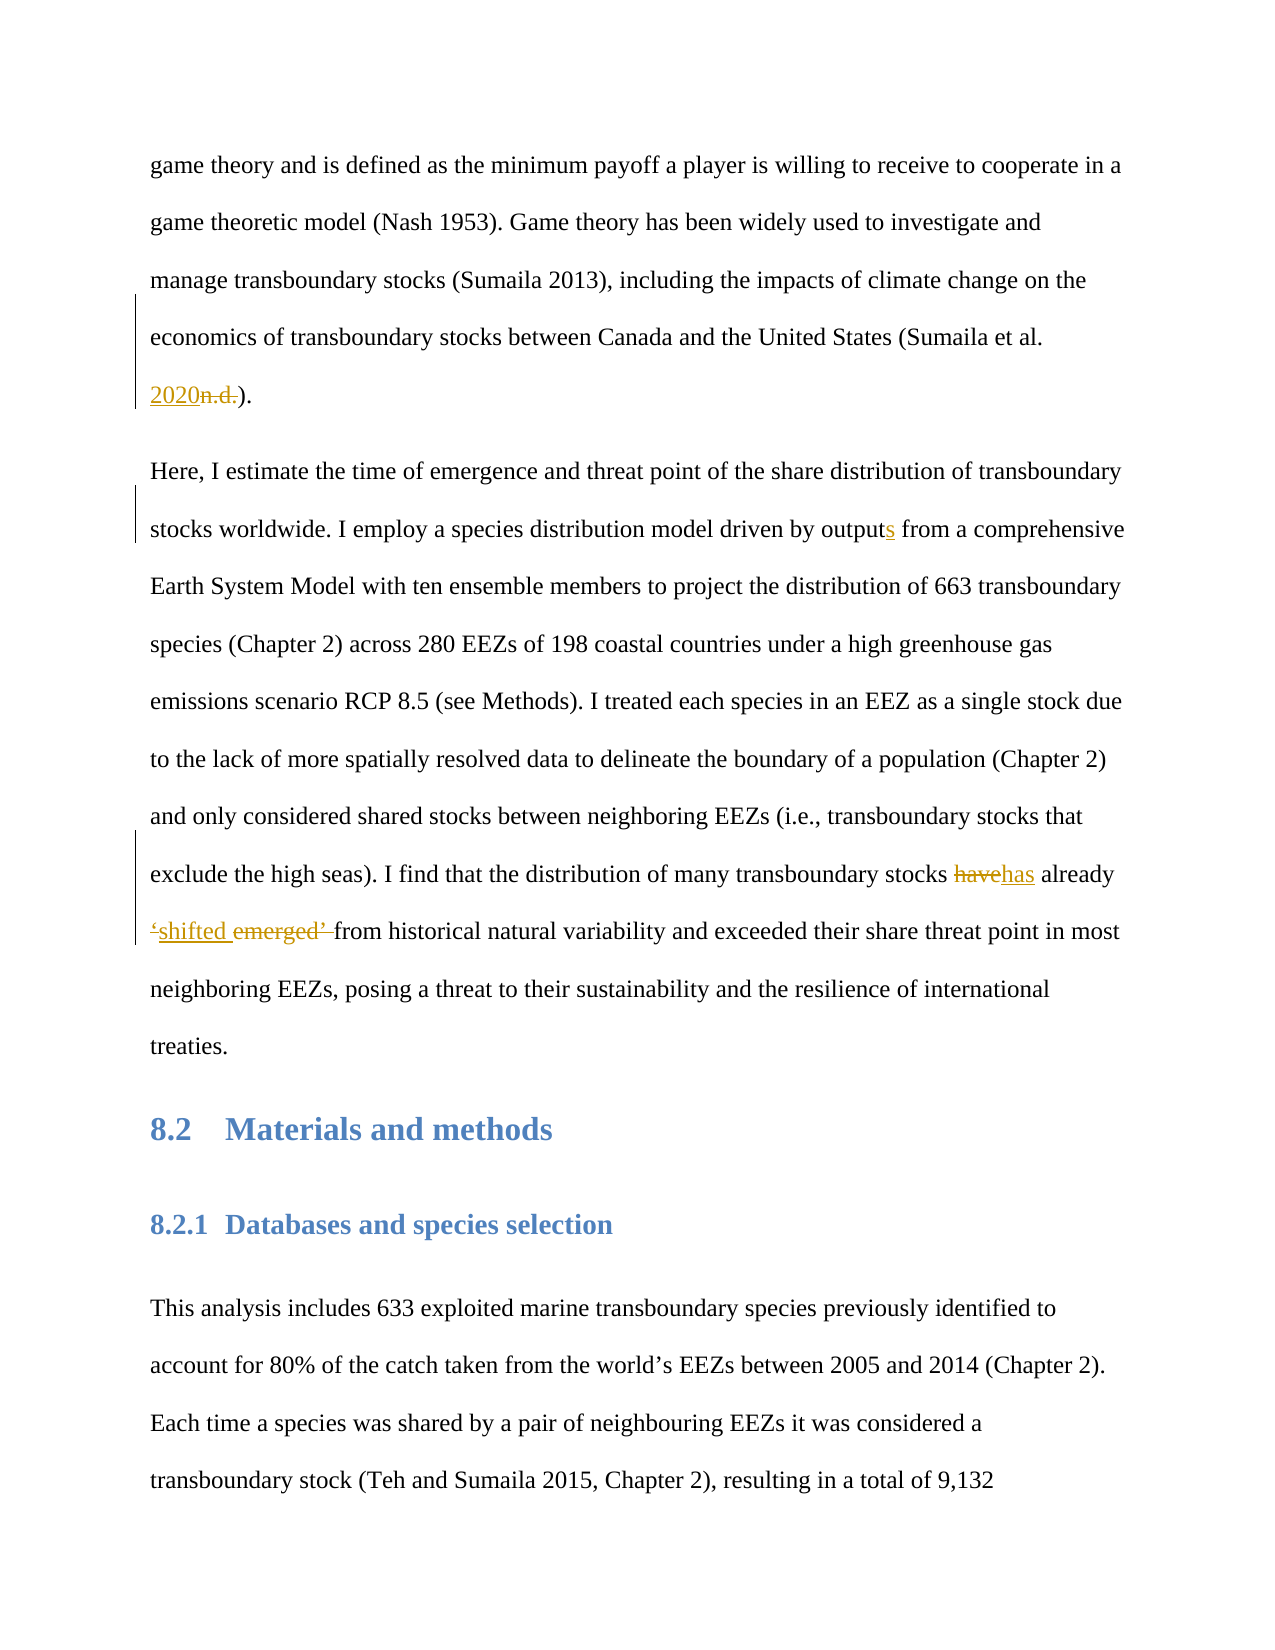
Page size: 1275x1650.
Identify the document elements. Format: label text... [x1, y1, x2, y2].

subtitle 8.2 Materials and methods [150, 1109, 1125, 1148]
subtitle 8.2.1 Databases and species selection [150, 1207, 1125, 1241]
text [150, 1293, 1125, 1494]
text Here, I estimate the time of emergence and threat point of the share distribution of transboundary stocks worldwide. I employ a species distribution model driven by output from a comprehensive Earth System Model with ten ensemble members to project the distribution of 663 transboundary species (Chapter 2) across 280 EEZs of 198 coastal countries under a high greenhouse gas emissions scenario RCP 8.5 (see Methods). I treated each species in an EEZ as a single stock due to the lack of more spatially resolved data to delineate the boundary of a population (Chapter 2) and only considered shared stocks between neighboring EEZs (i.e., transboundary stocks that exclude the high seas). I find that the distribution of many transboundary stocks already from historical natural variability and exceeded their share threat point in most neighboring EEZs, posing a threat to their sustainability and the resilience of international treaties. [150, 456, 1125, 1060]
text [150, 150, 1125, 409]
